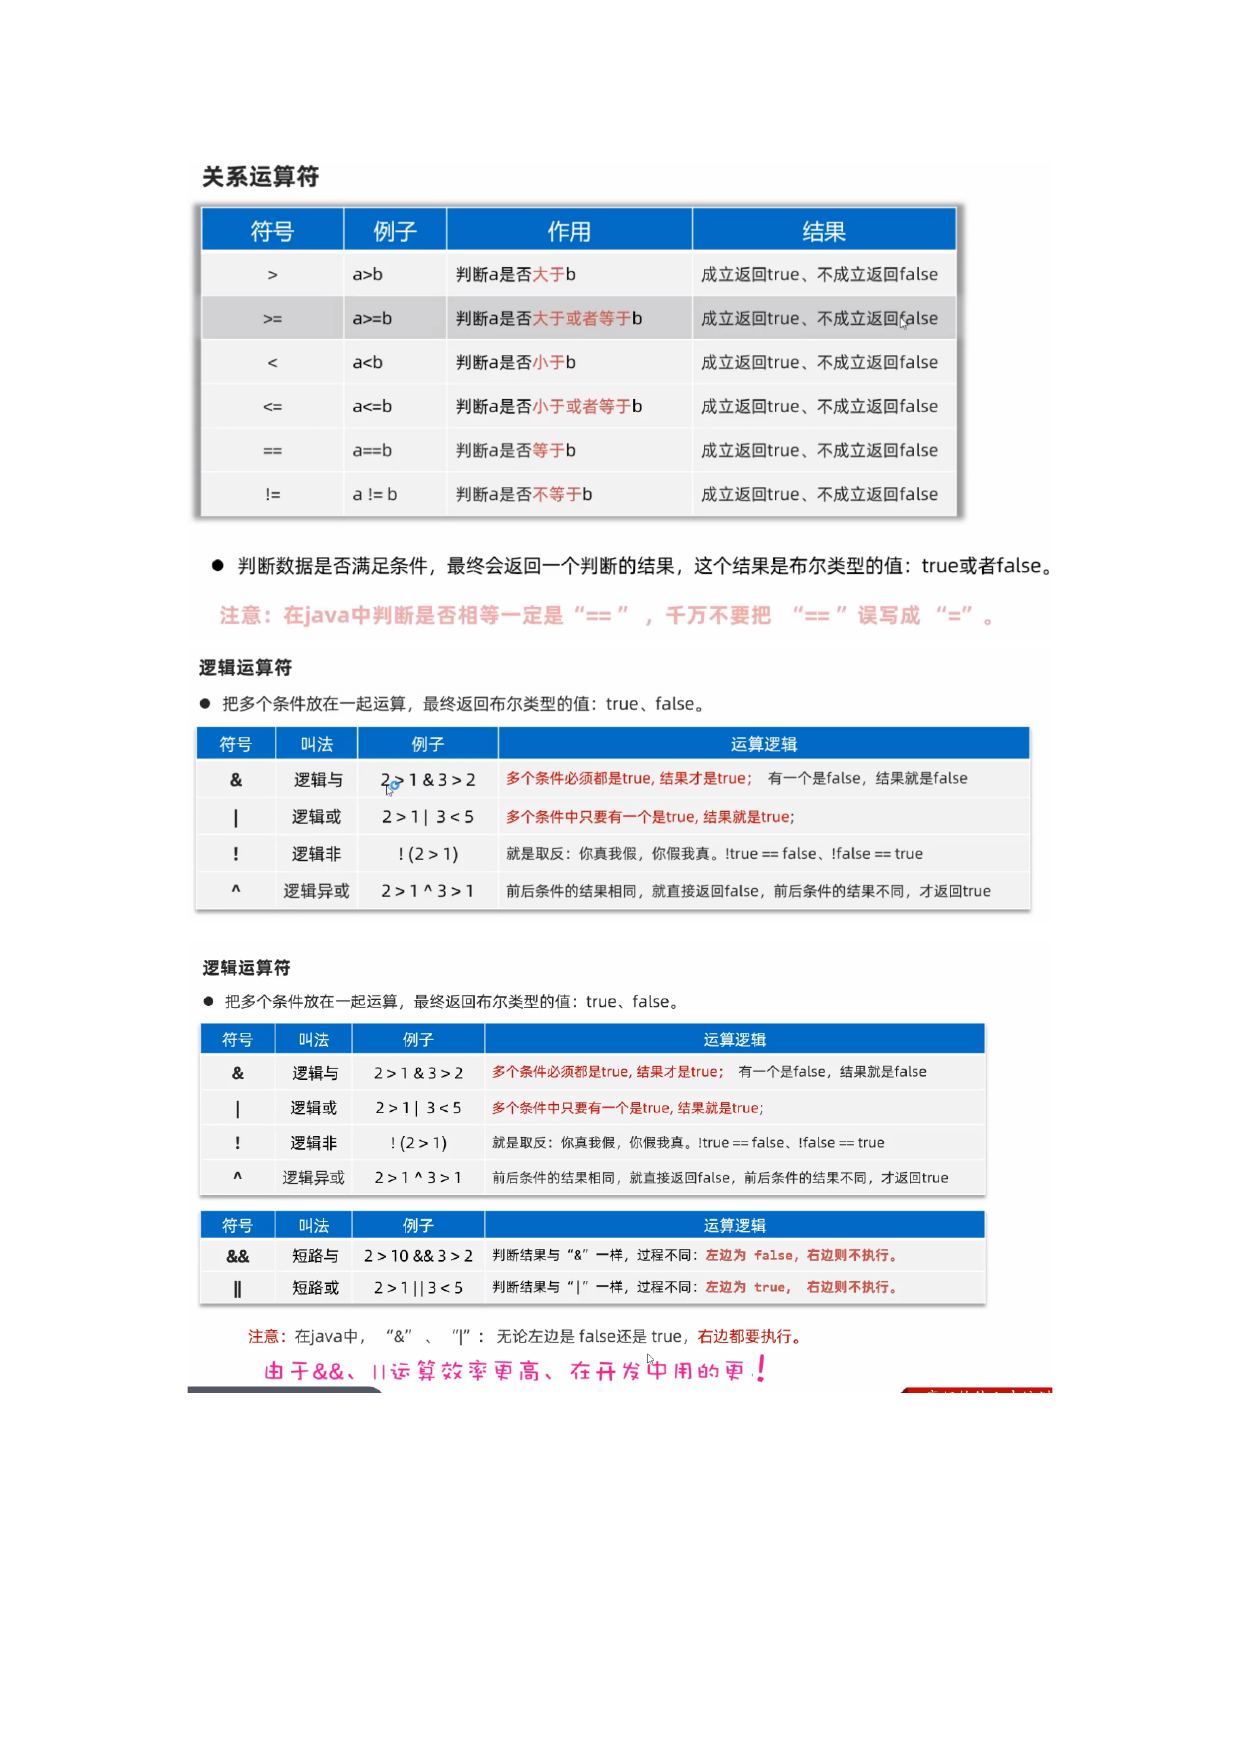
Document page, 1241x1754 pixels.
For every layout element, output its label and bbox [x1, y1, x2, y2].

picture [187, 942, 1053, 1393]
picture [187, 649, 1052, 922]
picture [187, 162, 1053, 639]
